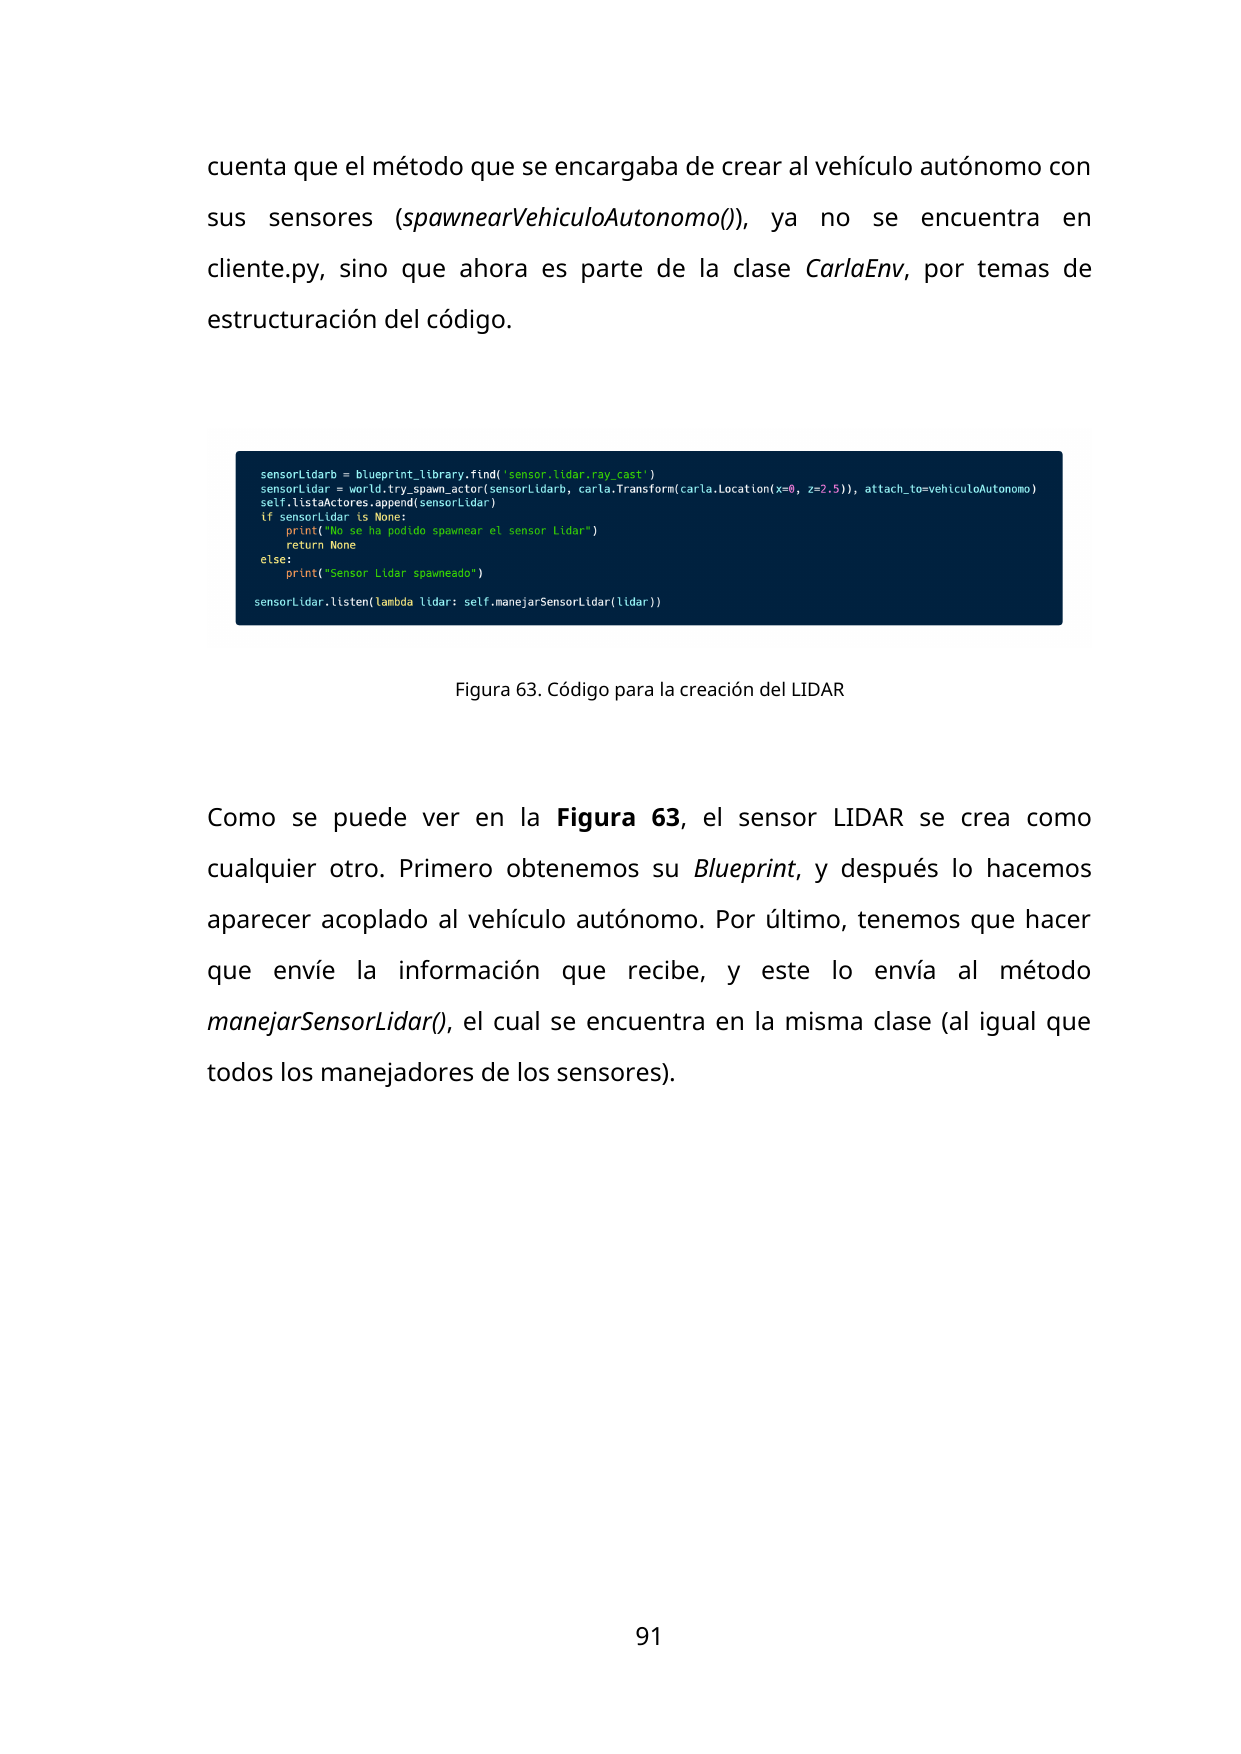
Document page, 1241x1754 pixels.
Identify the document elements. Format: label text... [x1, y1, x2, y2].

picture [206, 428, 1092, 648]
text Como se puede ver en la Figura 63, el sensor LIDAR se crea como cualquier otro. Primero obtenemos su Blueprint, y después lo hacemos aparecer acoplado al vehículo autónomo. Por último, tenemos que hacer que envíe la información que recibe, y este lo envía al método manejarSensorLidar(), el cual se encuentra en la misma clase (al igual que todos los manejadores de los sensores). [207, 799, 1092, 1088]
text Figura 63. Código para la creación del LIDAR [207, 677, 1092, 702]
